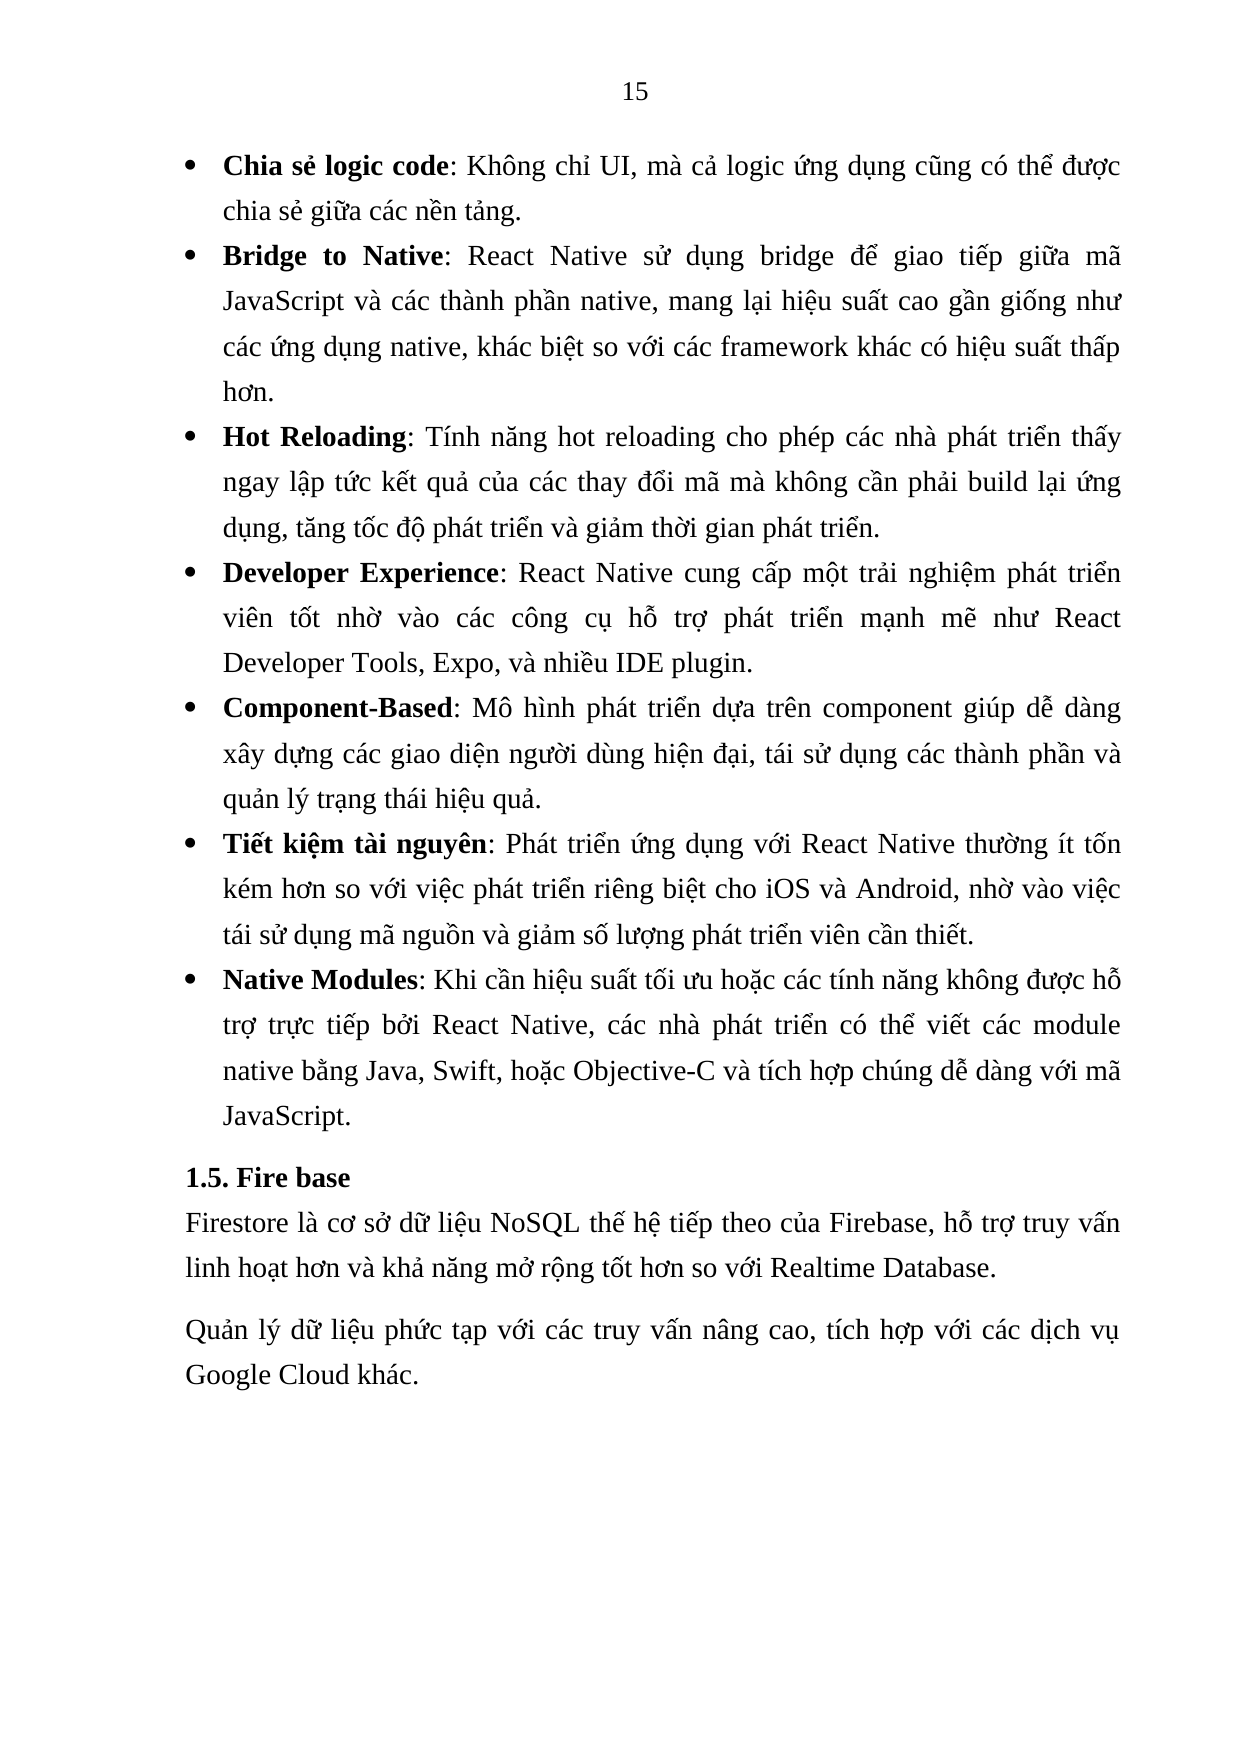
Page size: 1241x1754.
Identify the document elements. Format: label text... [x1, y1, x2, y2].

subtitle Fire base [185, 1160, 1122, 1193]
list Hot Reloading: Tính năng hot reloading cho phép các nhà phát triển thấy ngay lập tức kết quả của các thay đổi mã mà không cần phải build lại ứng dụng, tăng tốc độ phát triển và giảm thời gian phát triển. [185, 419, 1122, 543]
text Firestore là cơ sở dữ liệu NoSQL thế hệ tiếp theo của Firebase, hỗ trợ truy vấn linh hoạt hơn và khả năng mở rộng tốt hơn so với Realtime Database. [185, 1205, 1122, 1284]
list Bridge to Native: React Native sử dụng bridge để giao tiếp giữa mã JavaScript và các thành phần native, mang lại hiệu suất cao gần giống như các ứng dụng native, khác biệt so với các framework khác có hiệu suất thấp hơn. [185, 238, 1122, 407]
list Native Modules: Khi cần hiệu suất tối ưu hoặc các tính năng không được hỗ trợ trực tiếp bởi React Native, các nhà phát triển có thể viết các module native bằng Java, Swift, hoặc Objective-C và tích hợp chúng dễ dàng với mã JavaScript. [185, 962, 1122, 1131]
text Quản lý dữ liệu phức tạp với các truy vấn nâng cao, tích hợp với các dịch vụ Google Cloud khác. [185, 1312, 1122, 1391]
list Chia sẻ logic code: Không chỉ UI, mà cả logic ứng dụng cũng có thể được chia sẻ giữa các nền tảng. [185, 148, 1122, 227]
list Developer Experience: React Native cung cấp một trải nghiệm phát triển viên tốt nhờ vào các công cụ hỗ trợ phát triển mạnh mẽ như React Developer Tools, Expo, và nhiều IDE plugin. [185, 555, 1122, 679]
list Component-Based: Mô hình phát triển dựa trên component giúp dễ dàng xây dựng các giao diện người dùng hiện đại, tái sử dụng các thành phần và quản lý trạng thái hiệu quả. [185, 691, 1122, 815]
list Tiết kiệm tài nguyên: Phát triển ứng dụng với React Native thường ít tốn kém hơn so với việc phát triển riêng biệt cho iOS và Android, nhờ vào việc tái sử dụng mã nguồn và giảm số lượng phát triển viên cần thiết. [185, 826, 1122, 950]
